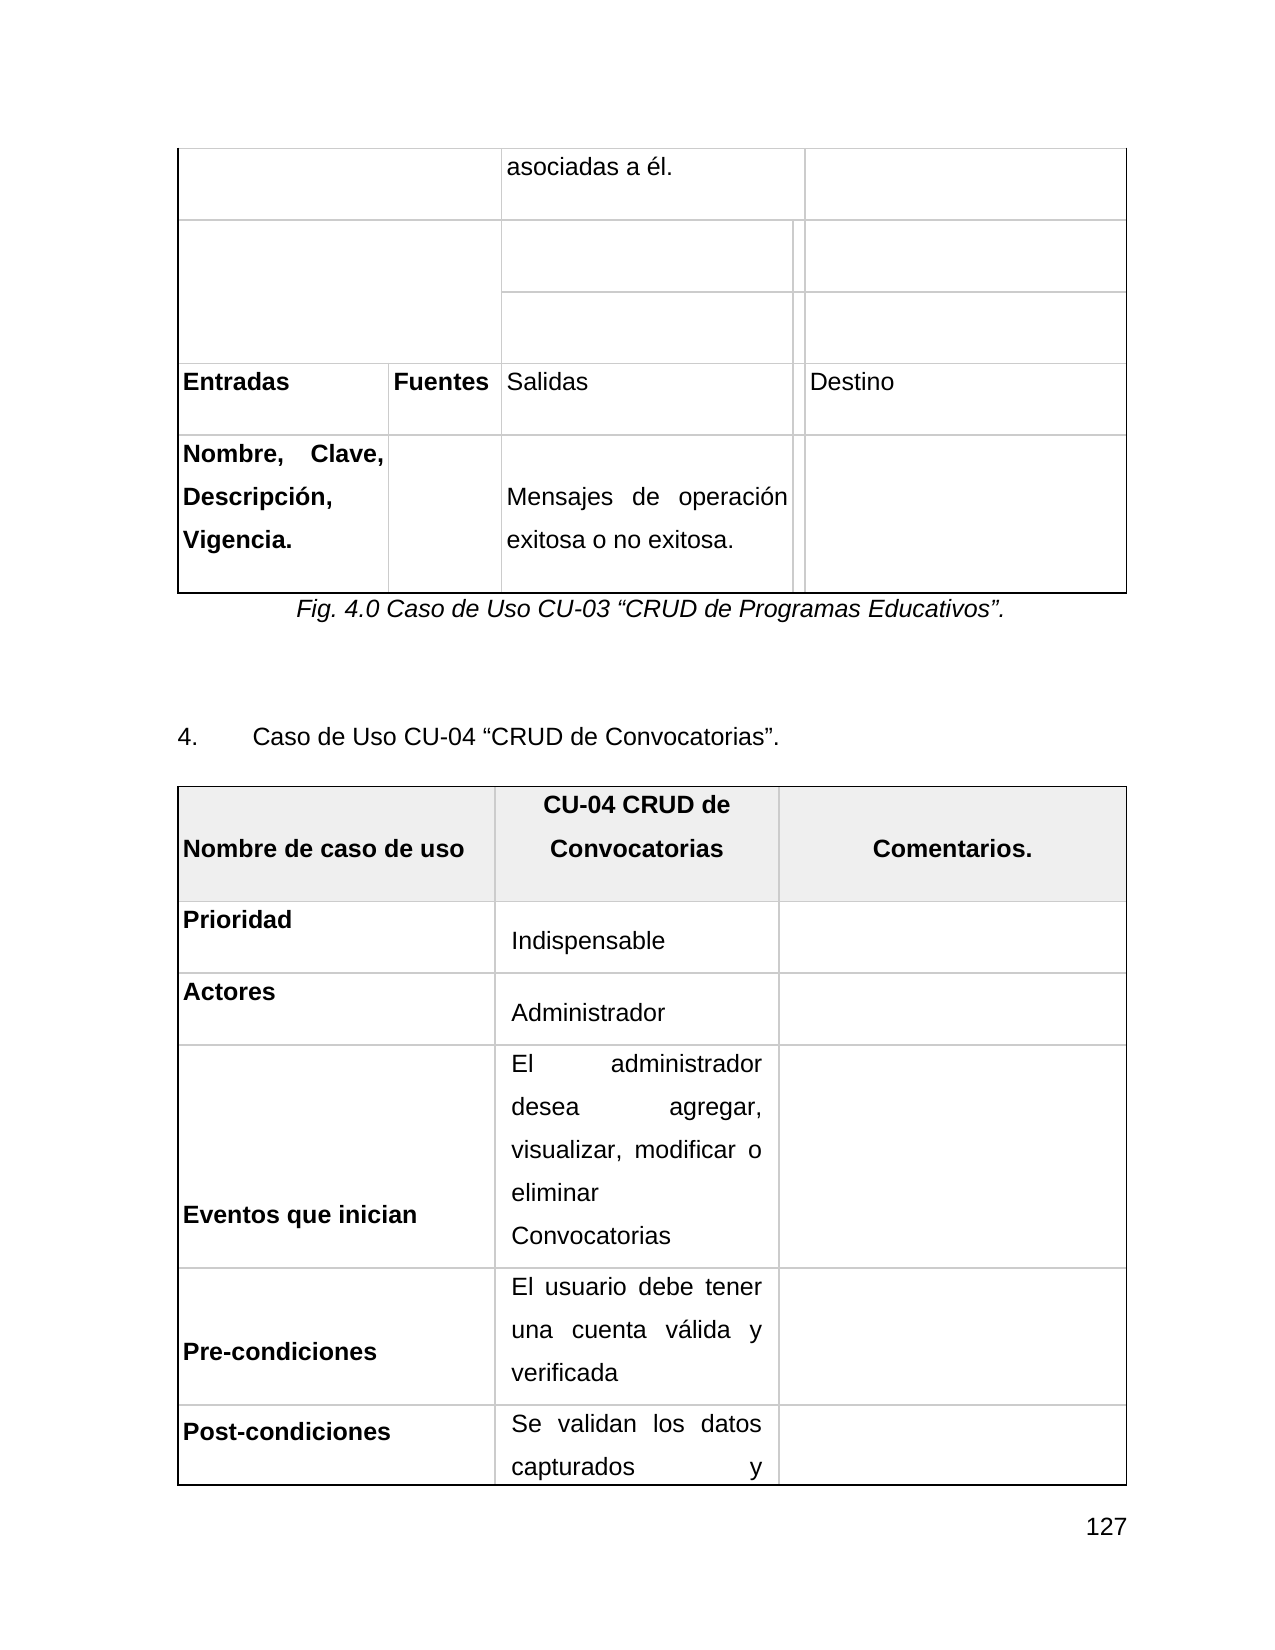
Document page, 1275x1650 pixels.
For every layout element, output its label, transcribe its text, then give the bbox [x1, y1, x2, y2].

table_header Nombre de caso de uso [179, 787, 494, 901]
table_cell [806, 221, 1126, 291]
table_cell [780, 1046, 1126, 1267]
table_cell Nombre, Clave, Descripción, Vigencia. [179, 436, 388, 592]
table_cell Post-condiciones [179, 1406, 494, 1484]
table_cell [389, 436, 501, 592]
table_cell Prioridad [179, 902, 494, 972]
list Caso de Uso CU-04 “CRUD de Convocatorias”. [177, 722, 1127, 751]
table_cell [806, 149, 1126, 219]
table_cell [794, 221, 804, 291]
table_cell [179, 149, 501, 219]
table_header CU-04 CRUD de Convocatorias [496, 787, 778, 901]
table_cell Eventos que inician [179, 1046, 494, 1267]
table_cell [780, 1269, 1126, 1404]
table_cell [780, 902, 1126, 972]
table_cell [794, 436, 804, 592]
table_cell Salidas [502, 364, 792, 434]
table_cell El administrador desea agregar, visualizar, modificar o eliminar Convocatorias [496, 1046, 778, 1267]
table_cell [502, 293, 792, 363]
table_cell Indispensable [496, 902, 778, 972]
table_header Comentarios. [780, 787, 1126, 901]
table_cell [780, 1406, 1126, 1484]
text Fig. 4.0 Caso de Uso CU-03 “CRUD de Programas Educativos”. [177, 594, 1127, 623]
table_cell Pre-condiciones [179, 1269, 494, 1404]
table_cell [496, 1406, 778, 1484]
table_cell [806, 436, 1126, 592]
table_cell Entradas [179, 364, 388, 434]
table_cell Fuentes [389, 364, 501, 434]
table_cell El usuario debe tener una cuenta válida y verificada [496, 1269, 778, 1404]
table_cell [794, 293, 804, 363]
table_cell [502, 221, 792, 291]
table_cell Destino [806, 364, 1126, 434]
table_cell [179, 221, 501, 363]
table_cell Administrador [496, 974, 778, 1044]
table_cell [780, 974, 1126, 1044]
table_cell Mensajes de operación exitosa o no exitosa. [502, 436, 792, 592]
table_cell [794, 364, 804, 434]
table_cell [806, 293, 1126, 363]
table_cell Actores [179, 974, 494, 1044]
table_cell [502, 149, 804, 219]
